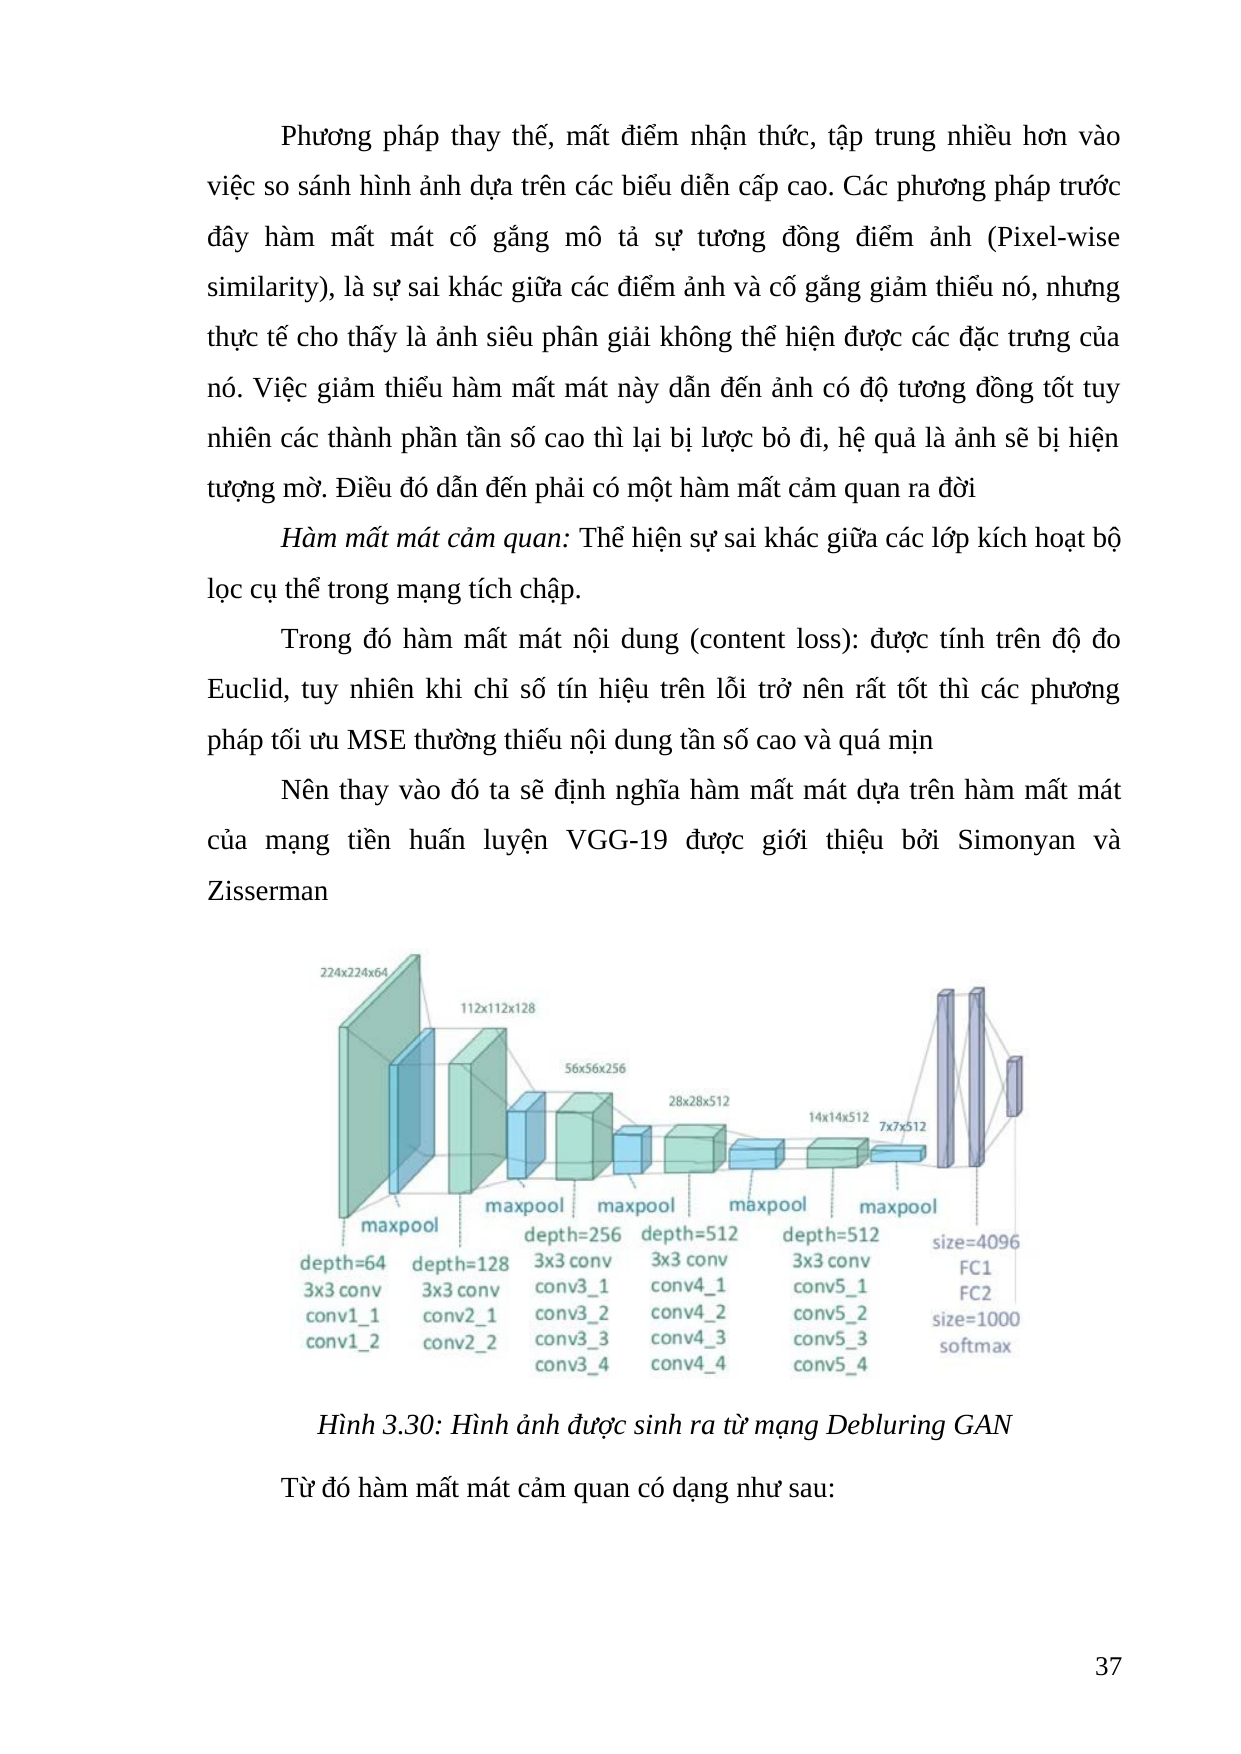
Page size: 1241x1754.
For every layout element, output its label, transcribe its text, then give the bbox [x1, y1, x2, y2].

picture [289, 948, 1040, 1379]
text Từ đó hàm mất mát cảm quan có dạng như sau: [207, 1470, 1122, 1504]
text Trong đó hàm mất mát nội dung (content loss): được tính trên độ đo Euclid, tuy nhiên khi chỉ số tín hiệu trên lỗi trở nên rất tốt thì các phương pháp tối ưu MSE thường thiếu nội dung tần số cao và quá mịn [207, 621, 1122, 755]
text Hàm mất mát cảm quan: Thể hiện sự sai khác giữa các lớp kích hoạt bộ lọc cụ thể trong mạng tích chập. [207, 521, 1122, 604]
text Phương pháp thay thế, mất điểm nhận thức, tập trung nhiều hơn vào việc so sánh hình ảnh dựa trên các biểu diễn cấp cao. Các phương pháp trước đây hàm mất mát cố gắng mô tả sự tương đồng điểm ảnh (Pixel-wise similarity), là sự sai khác giữa các điểm ảnh và cố gắng giảm thiểu nó, nhưng thực tế cho thấy là ảnh siêu phân giải không thể hiện được các đặc trưng của nó. Việc giảm thiểu hàm mất mát này dẫn đến ảnh có độ tương đồng tốt tuy nhiên các thành phần tần số cao thì lại bị lược bỏ đi, hệ quả là ảnh sẽ bị hiện tượng mờ. Điều đó dẫn đến phải có một hàm mất cảm quan ra đời [207, 118, 1122, 504]
text Nên thay vào đó ta sẽ định nghĩa hàm mất mát dựa trên hàm mất mát của mạng tiền huấn luyện VGG-19 được giới thiệu bởi Simonyan và Zisserman [207, 772, 1122, 906]
